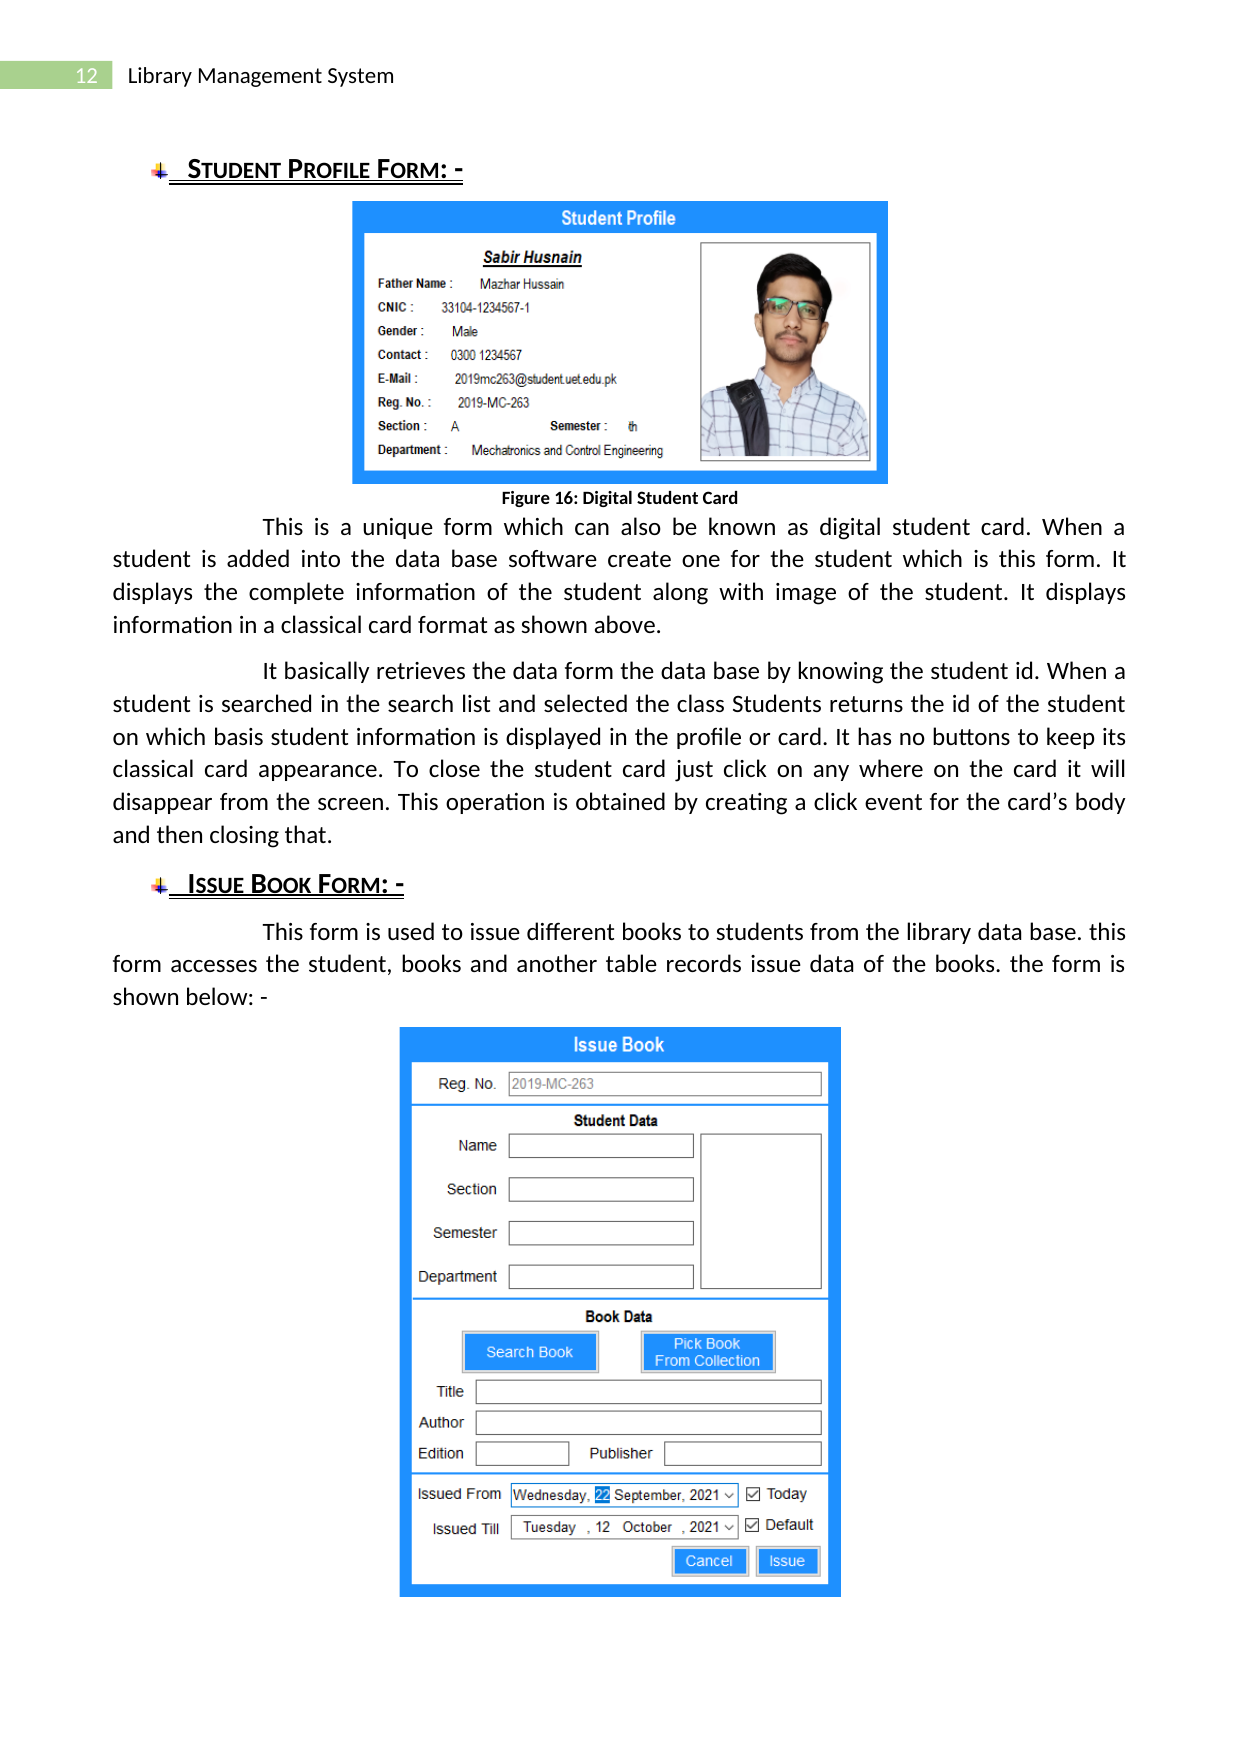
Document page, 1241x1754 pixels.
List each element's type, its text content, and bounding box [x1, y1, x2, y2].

picture [352, 201, 888, 484]
picture [151, 161, 168, 179]
picture [151, 876, 168, 894]
picture [399, 1027, 841, 1597]
subtitle Student Profile Form: - [150, 150, 1128, 186]
text This form is used to issue different books to students from the library data base. this form accesses the student, books and another table records issue data of the books. the form is shown below: - [112, 916, 1128, 1012]
subtitle Issue Book Form: - [150, 865, 1128, 900]
text Figure 16: Digital Student Card [112, 486, 1128, 509]
text It basically retrieves the data form the data base by knowing the student id. When a student is searched in the search list and selected the class Students returns the id of the student on which basis student information is displayed in the profile or card. It has no buttons to keep its classical card appearance. To close the student card just click on any where on the card it will disappear from the screen. This operation is obtained by creating a click event for the card’s body and then closing that. [112, 655, 1128, 850]
text This is a unique form which can also be known as digital student card. When a student is added into the data base software create one for the student which is this form. It displays the complete information of the student along with image of the student. It displays information in a classical card format as shown above. [112, 511, 1128, 640]
